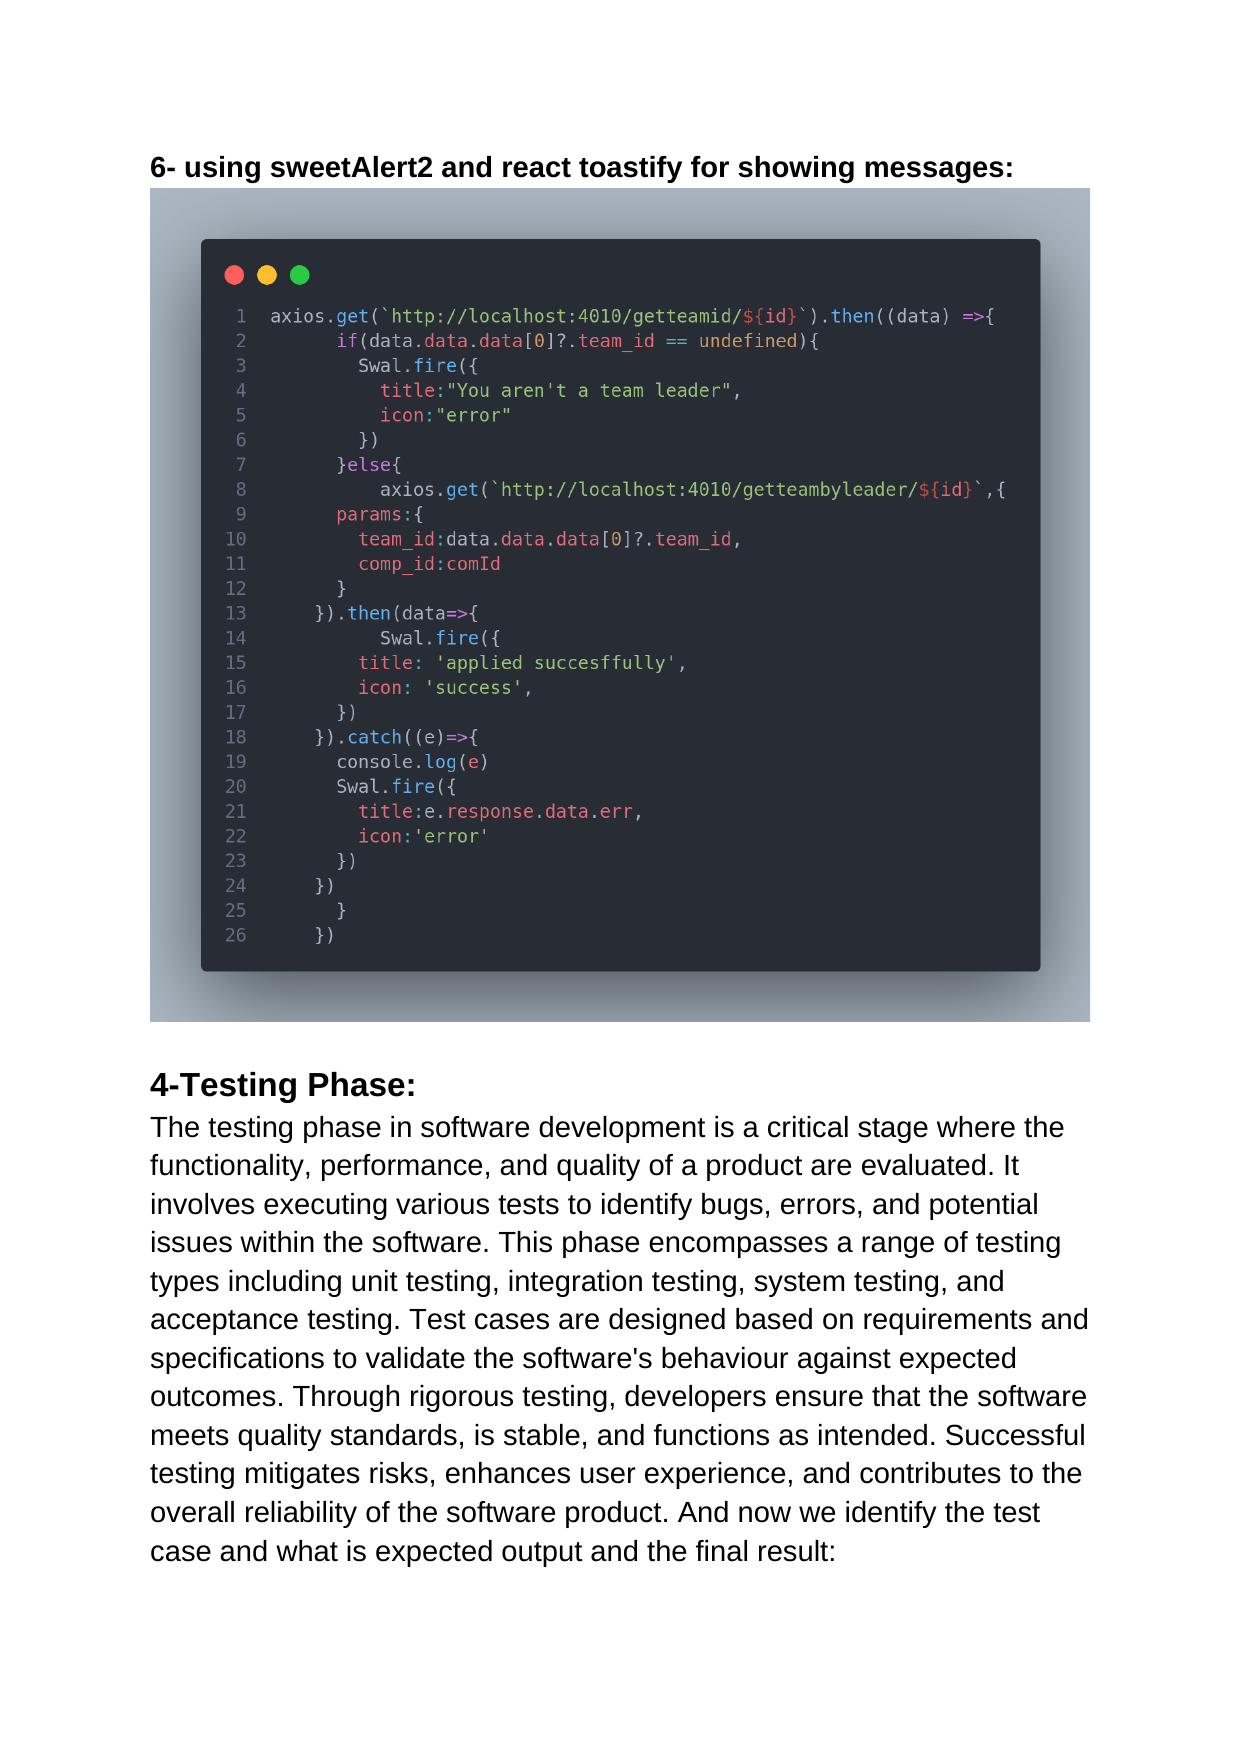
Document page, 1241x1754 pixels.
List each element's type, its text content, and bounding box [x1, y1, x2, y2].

text 4-Testing Phase: [150, 1065, 1090, 1104]
text 6- using sweetAlert2 and react toastify for showing messages: [150, 150, 1090, 183]
text The testing phase in software development is a critical stage where the functionality, performance, and quality of a product are evaluated. It involves executing various tests to identify bugs, errors, and potential issues within the software. This phase encompasses a range of testing types including unit testing, integration testing, system testing, and acceptance testing. Test cases are designed based on requirements and specifications to validate the software's behaviour against expected outcomes. Through rigorous testing, developers ensure that the software meets quality standards, is stable, and functions as intended. Successful testing mitigates risks, enhances user experience, and contributes to the overall reliability of the software product. And now we identify the test case and what is expected output and the final result: [150, 1109, 1090, 1567]
picture [150, 188, 1091, 1022]
